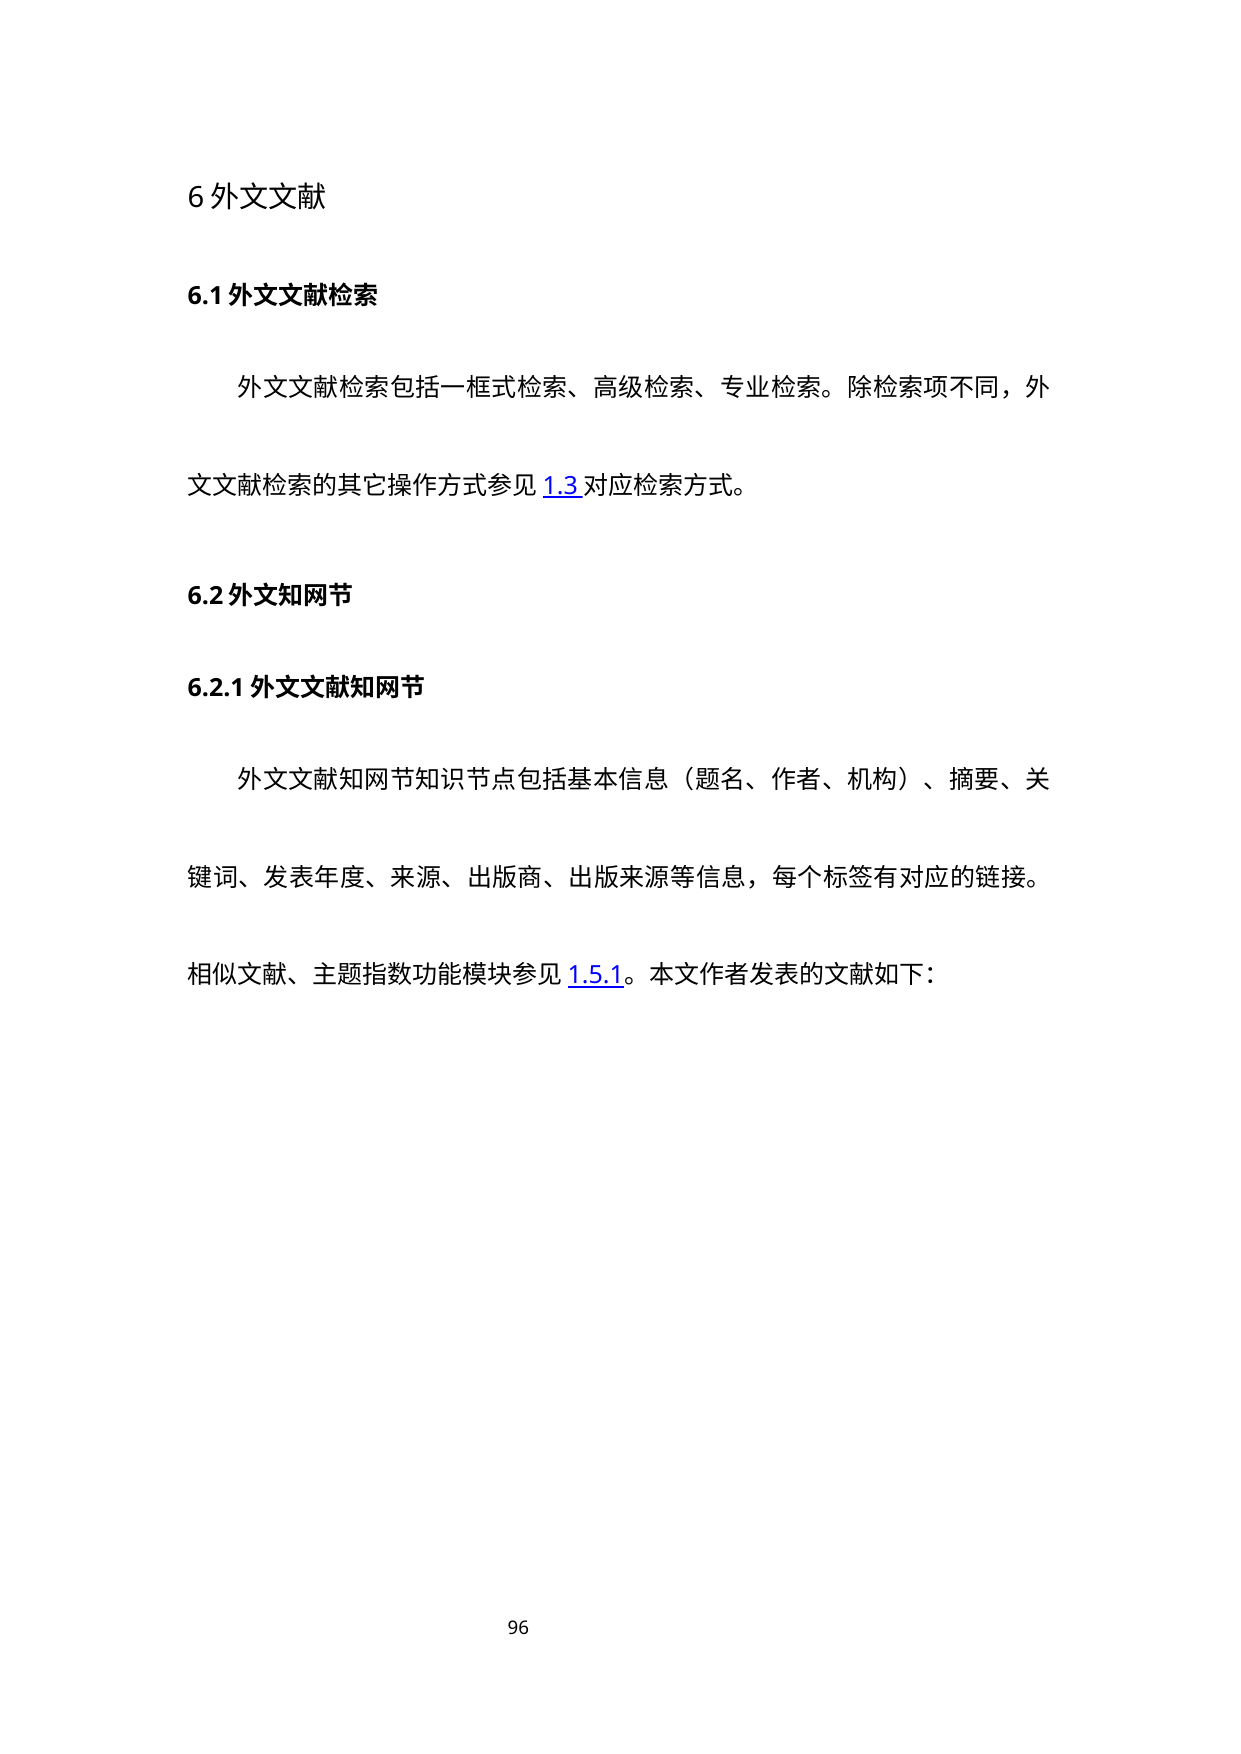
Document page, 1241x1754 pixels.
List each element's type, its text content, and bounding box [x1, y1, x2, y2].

subtitle 6外文文献 [187, 162, 1053, 227]
subtitle 6.2.1外文文献知网节 [187, 653, 1053, 718]
subtitle 6.1外文文献检索 [187, 261, 1053, 326]
text 外文文献检索包括一框式检索、高级检索、专业检索。除检索项不同，外文文献检索的其它操作方式参见1.3对应检索方式。 [187, 353, 1053, 516]
text 外文文献知网节知识节点包括基本信息（题名、作者、机构）、摘要、关键词、发表年度、来源、出版商、出版来源等信息，每个标签有对应的链接。相似文献、主题指数功能模块参见1.5.1。本文作者发表的文献如下： [187, 745, 1053, 1005]
subtitle 6.2外文知网节 [187, 561, 1053, 626]
